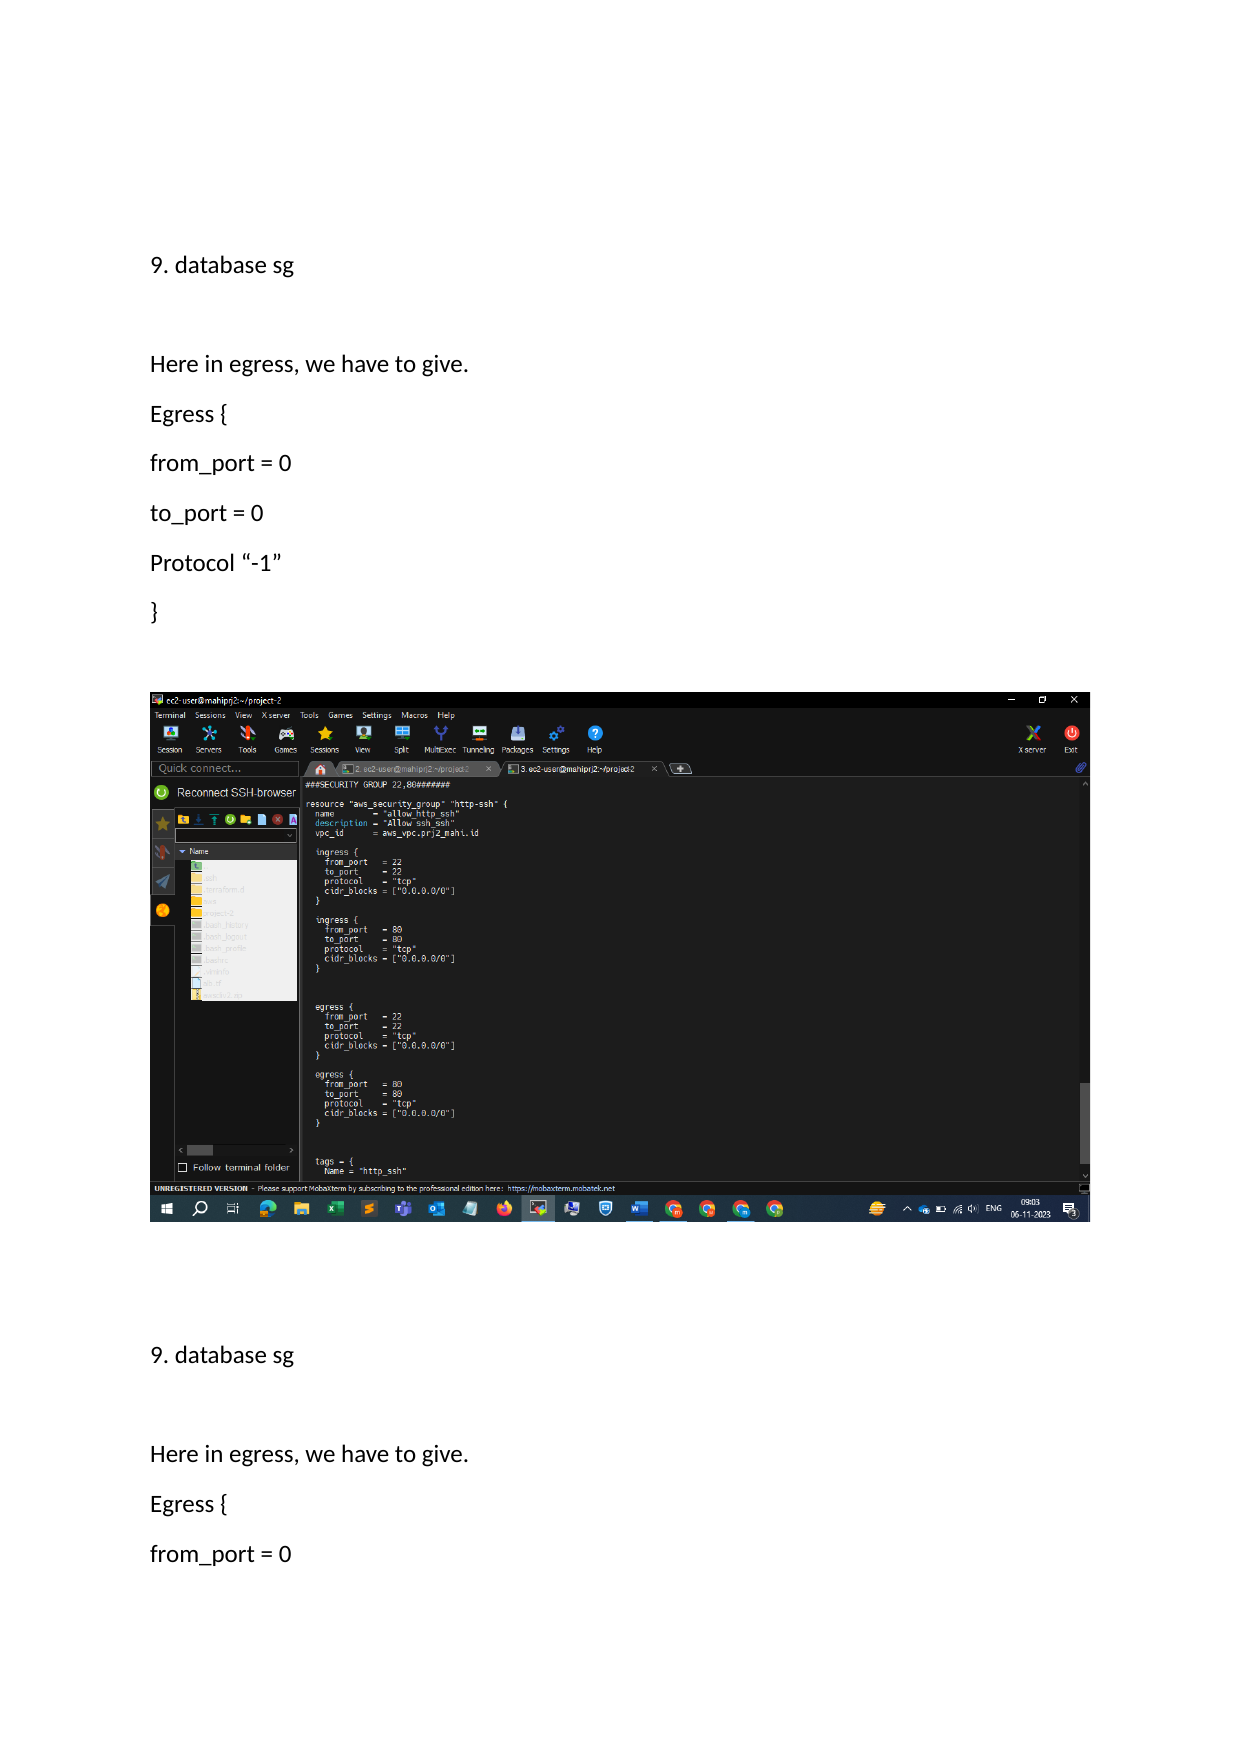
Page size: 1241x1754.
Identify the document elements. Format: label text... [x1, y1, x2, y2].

text } [150, 596, 1090, 627]
text 9. database sg [150, 1339, 1090, 1370]
text Here in egress, we have to give. [150, 348, 1090, 379]
text to_port = 0 [150, 497, 1090, 528]
text 9. database sg [150, 249, 1090, 280]
picture [150, 692, 1091, 1222]
text Egress { [150, 1488, 1090, 1519]
text from_port = 0 [150, 1538, 1090, 1568]
text from_port = 0 [150, 447, 1090, 478]
text Egress { [150, 398, 1090, 428]
text Here in egress, we have to give. [150, 1438, 1090, 1469]
text Protocol “-1” [150, 547, 1090, 577]
